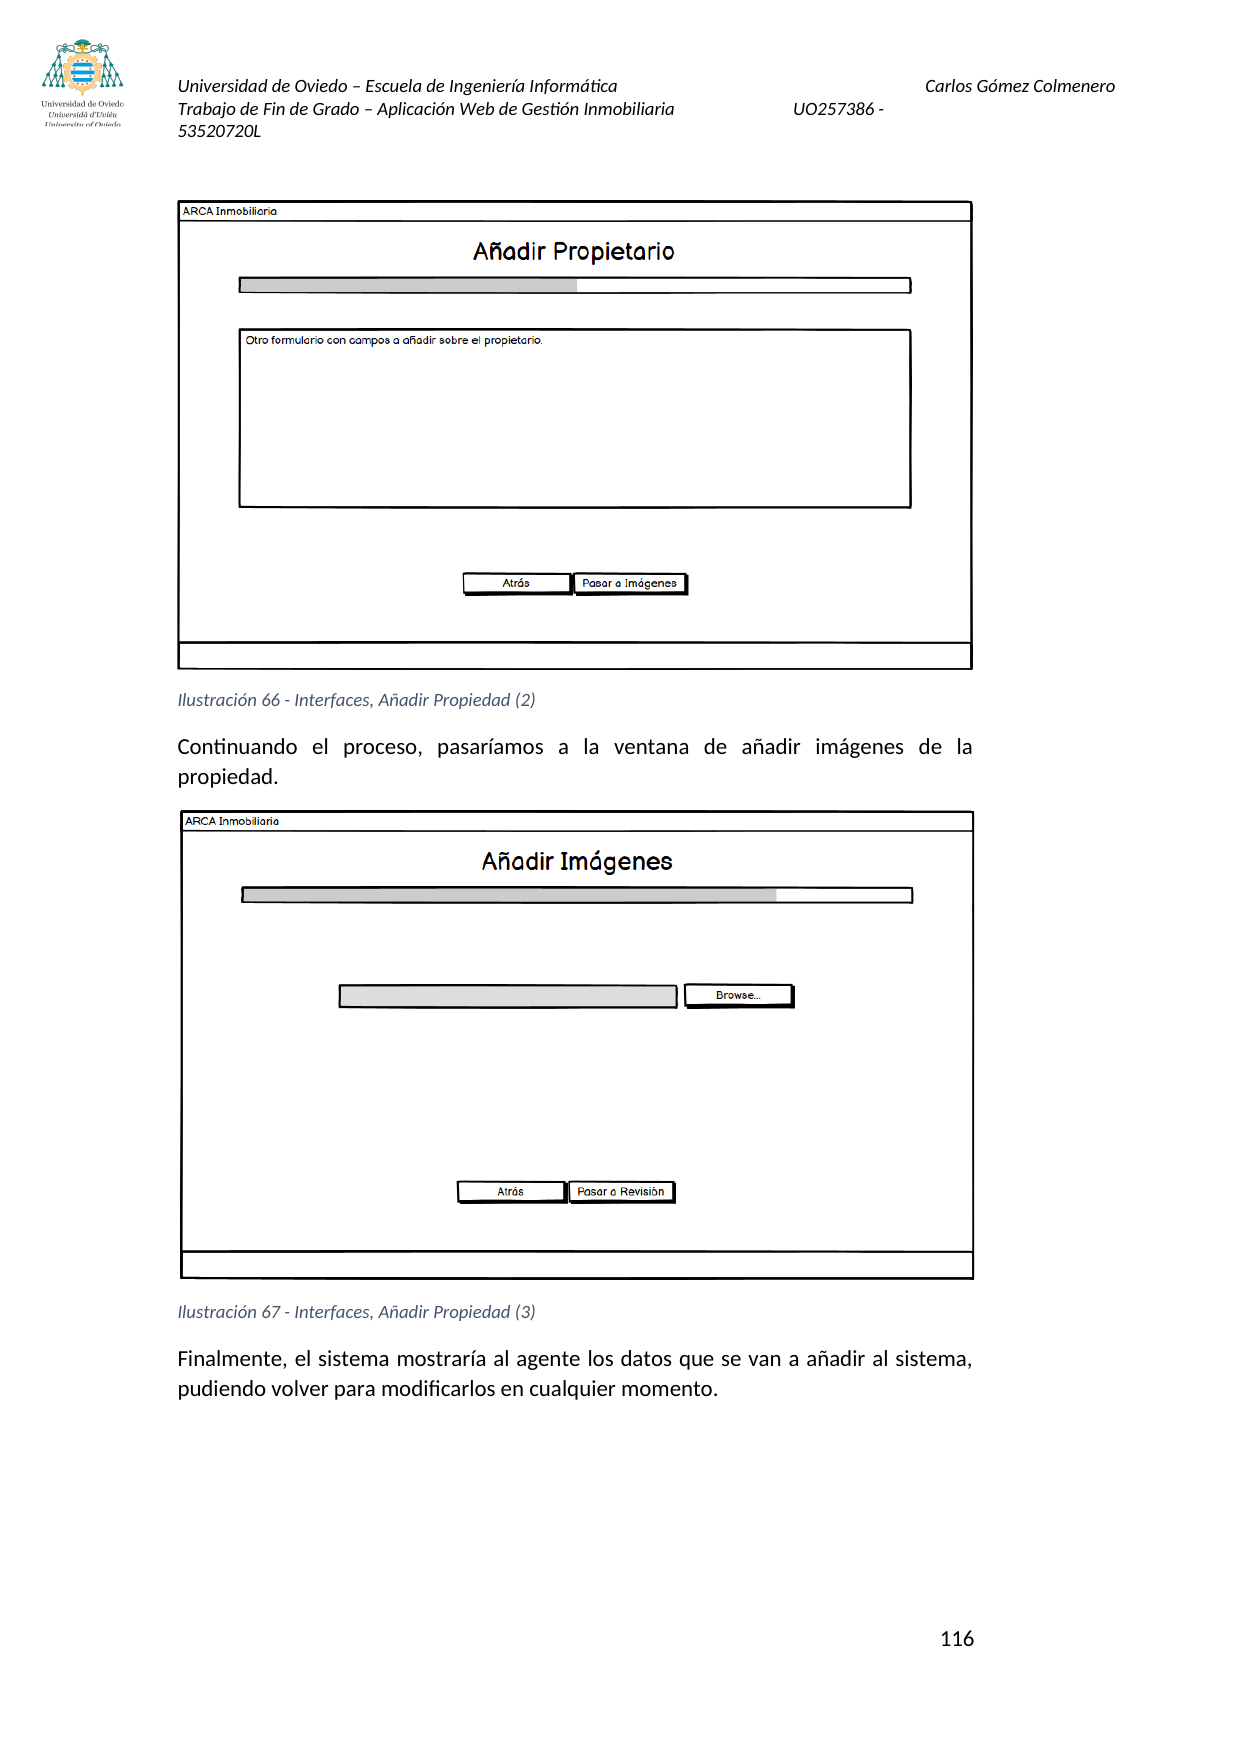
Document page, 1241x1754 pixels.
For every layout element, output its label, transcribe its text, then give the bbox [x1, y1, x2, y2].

text Ilustración 67 - Interfaces, Añadir Propiedad (3) [177, 1300, 974, 1323]
picture [177, 198, 975, 670]
picture [36, 38, 124, 126]
picture [177, 809, 975, 1281]
text Continuando el proceso, pasaríamos a la ventana de añadir imágenes de la propiedad. [177, 732, 974, 790]
text Finalmente, el sistema mostraría al agente los datos que se van a añadir al sistema, pudiendo volver para modificarlos en cualquier momento. [177, 1344, 974, 1402]
text Ilustración 66 - Interfaces, Añadir Propiedad (2) [177, 688, 974, 711]
